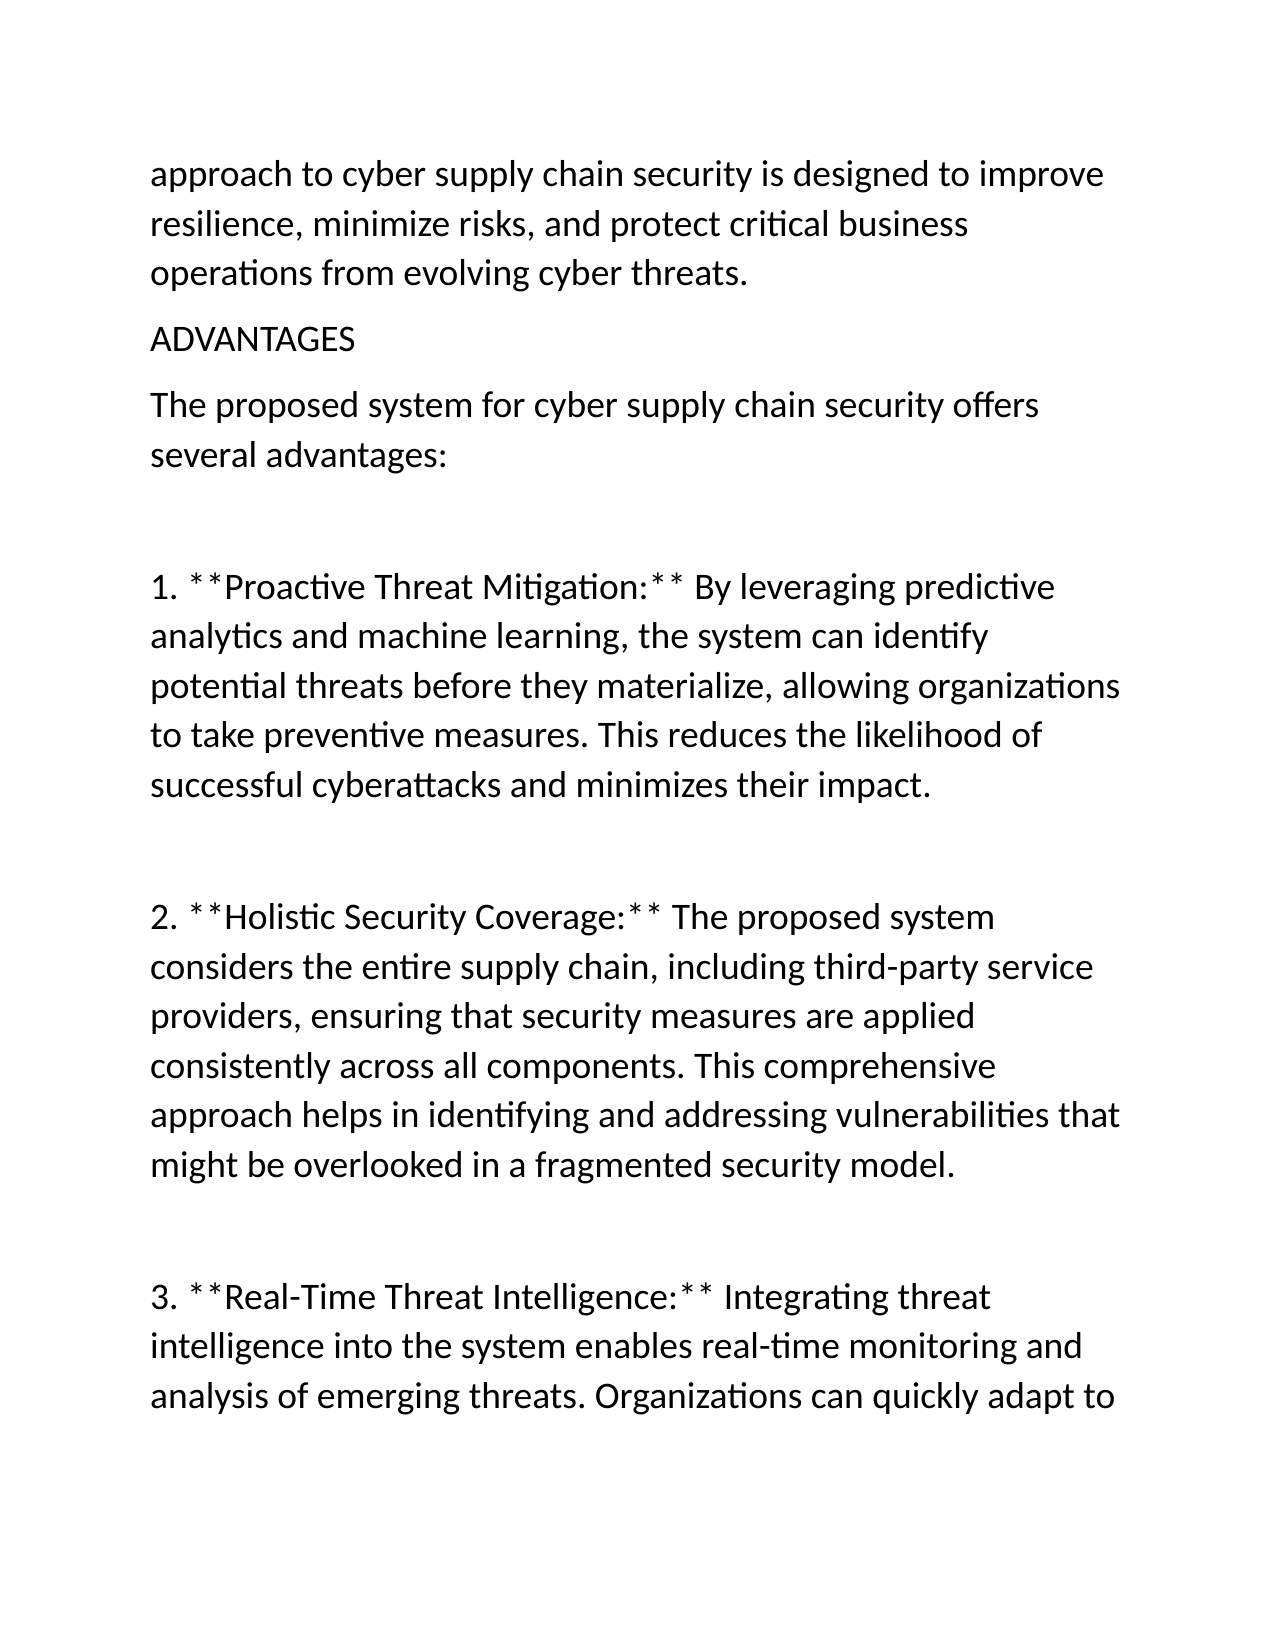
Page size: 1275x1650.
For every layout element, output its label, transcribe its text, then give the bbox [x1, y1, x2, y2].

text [150, 1273, 1125, 1418]
text 1. **Proactive Threat Mitigation:** By leveraging predictive analytics and machine learning, the system can identify potential threats before they materialize, allowing organizations to take preventive measures. This reduces the likelihood of successful cyberattacks and minimizes their impact. [150, 563, 1125, 807]
text 2. **Holistic Security Coverage:** The proposed system considers the entire supply chain, including third-party service providers, ensuring that security measures are applied consistently across all components. This comprehensive approach helps in identifying and addressing vulnerabilities that might be overlooked in a fragmented security model. [150, 893, 1125, 1186]
text The proposed system for cyber supply chain security offers several advantages: [150, 381, 1125, 477]
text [150, 150, 1125, 295]
text ADVANTAGES [150, 315, 1125, 361]
